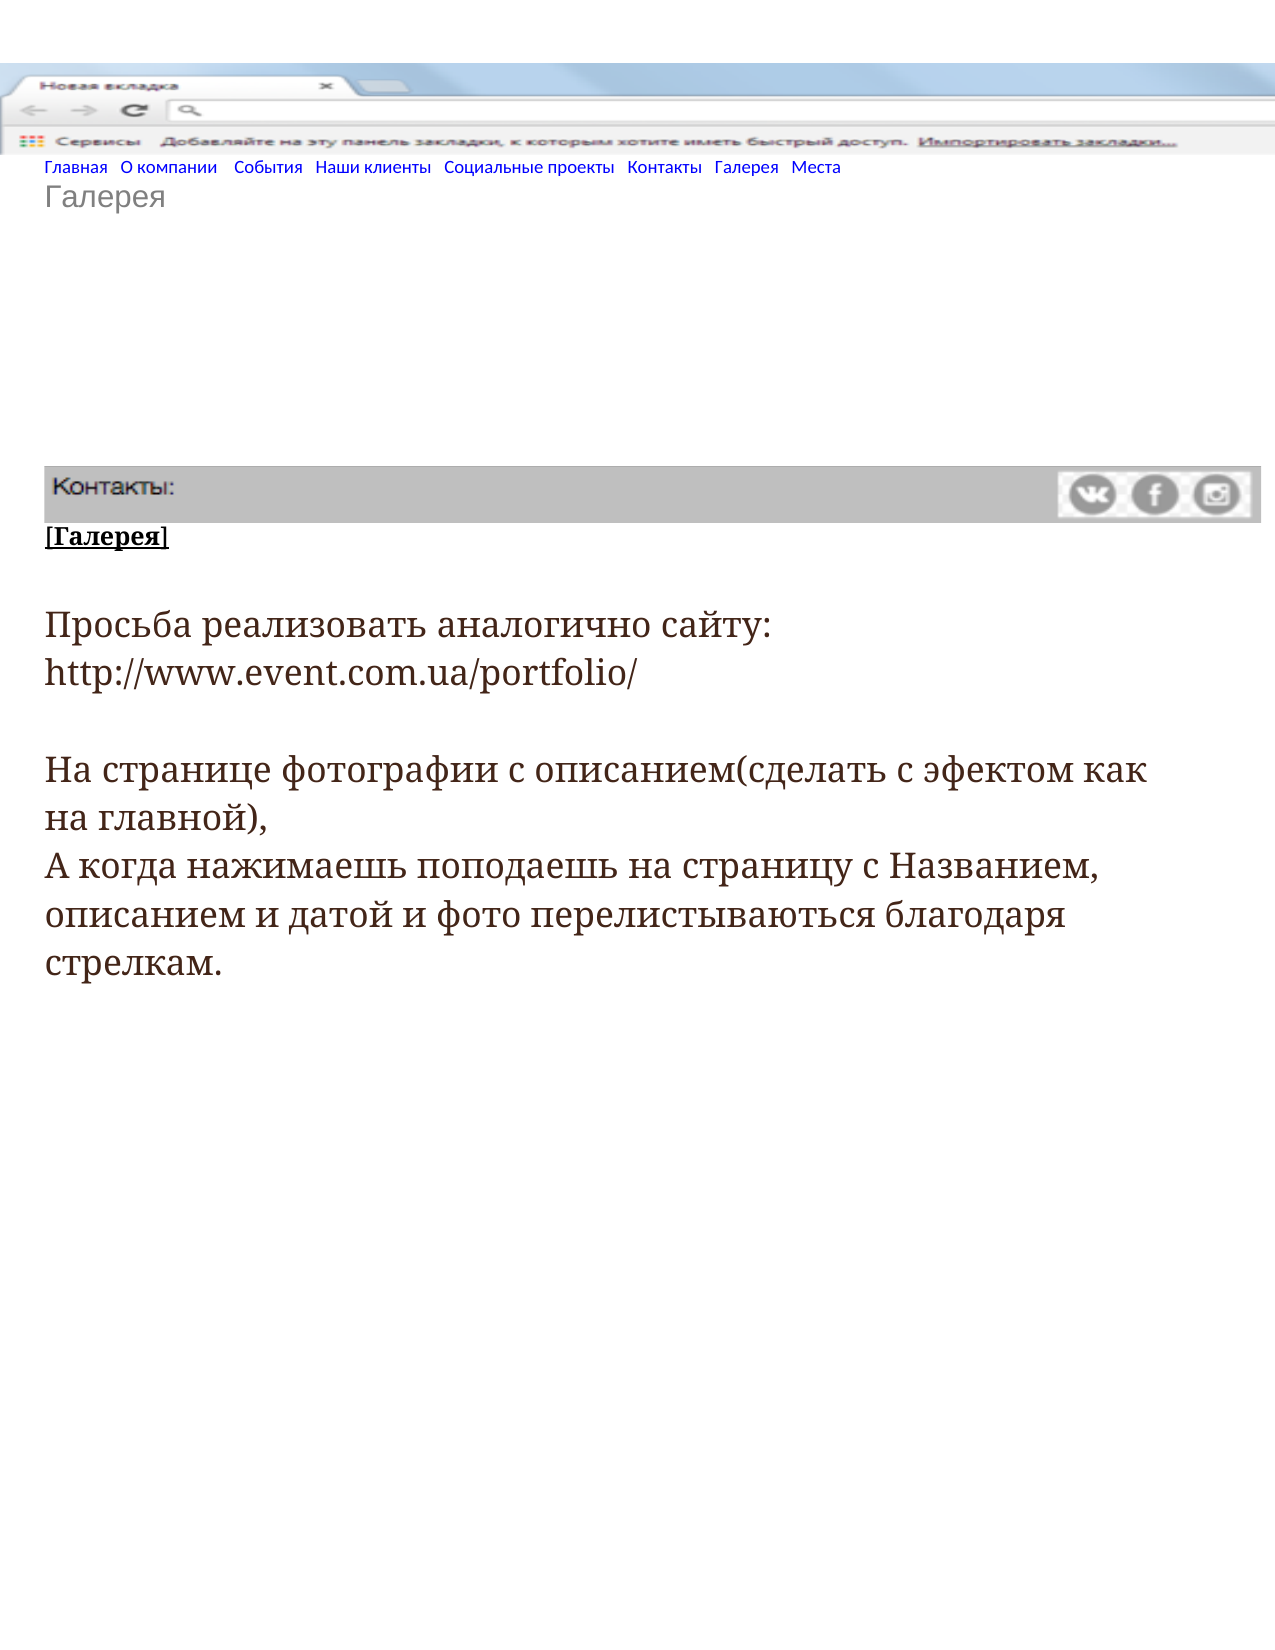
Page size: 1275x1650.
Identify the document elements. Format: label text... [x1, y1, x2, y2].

text А когда нажимаешь поподаешь на страницу с Названием, описанием и датой и фото перелистываються благодаря стрелкам. [44, 841, 1186, 986]
text [Галерея] [44, 523, 1186, 551]
text Просьба реализовать аналогично сайту: http://www.event.com.ua/portfolio/ [44, 600, 1186, 696]
text Галерея [44, 178, 1186, 214]
text На странице фотографии с описанием(сделать с эфектом как на главной), [44, 744, 1186, 841]
picture [44, 465, 1262, 523]
text Главная О компании События Наши клиенты Социальные проекты Контакты Галерея Места [44, 155, 1186, 178]
picture [0, 63, 1275, 155]
